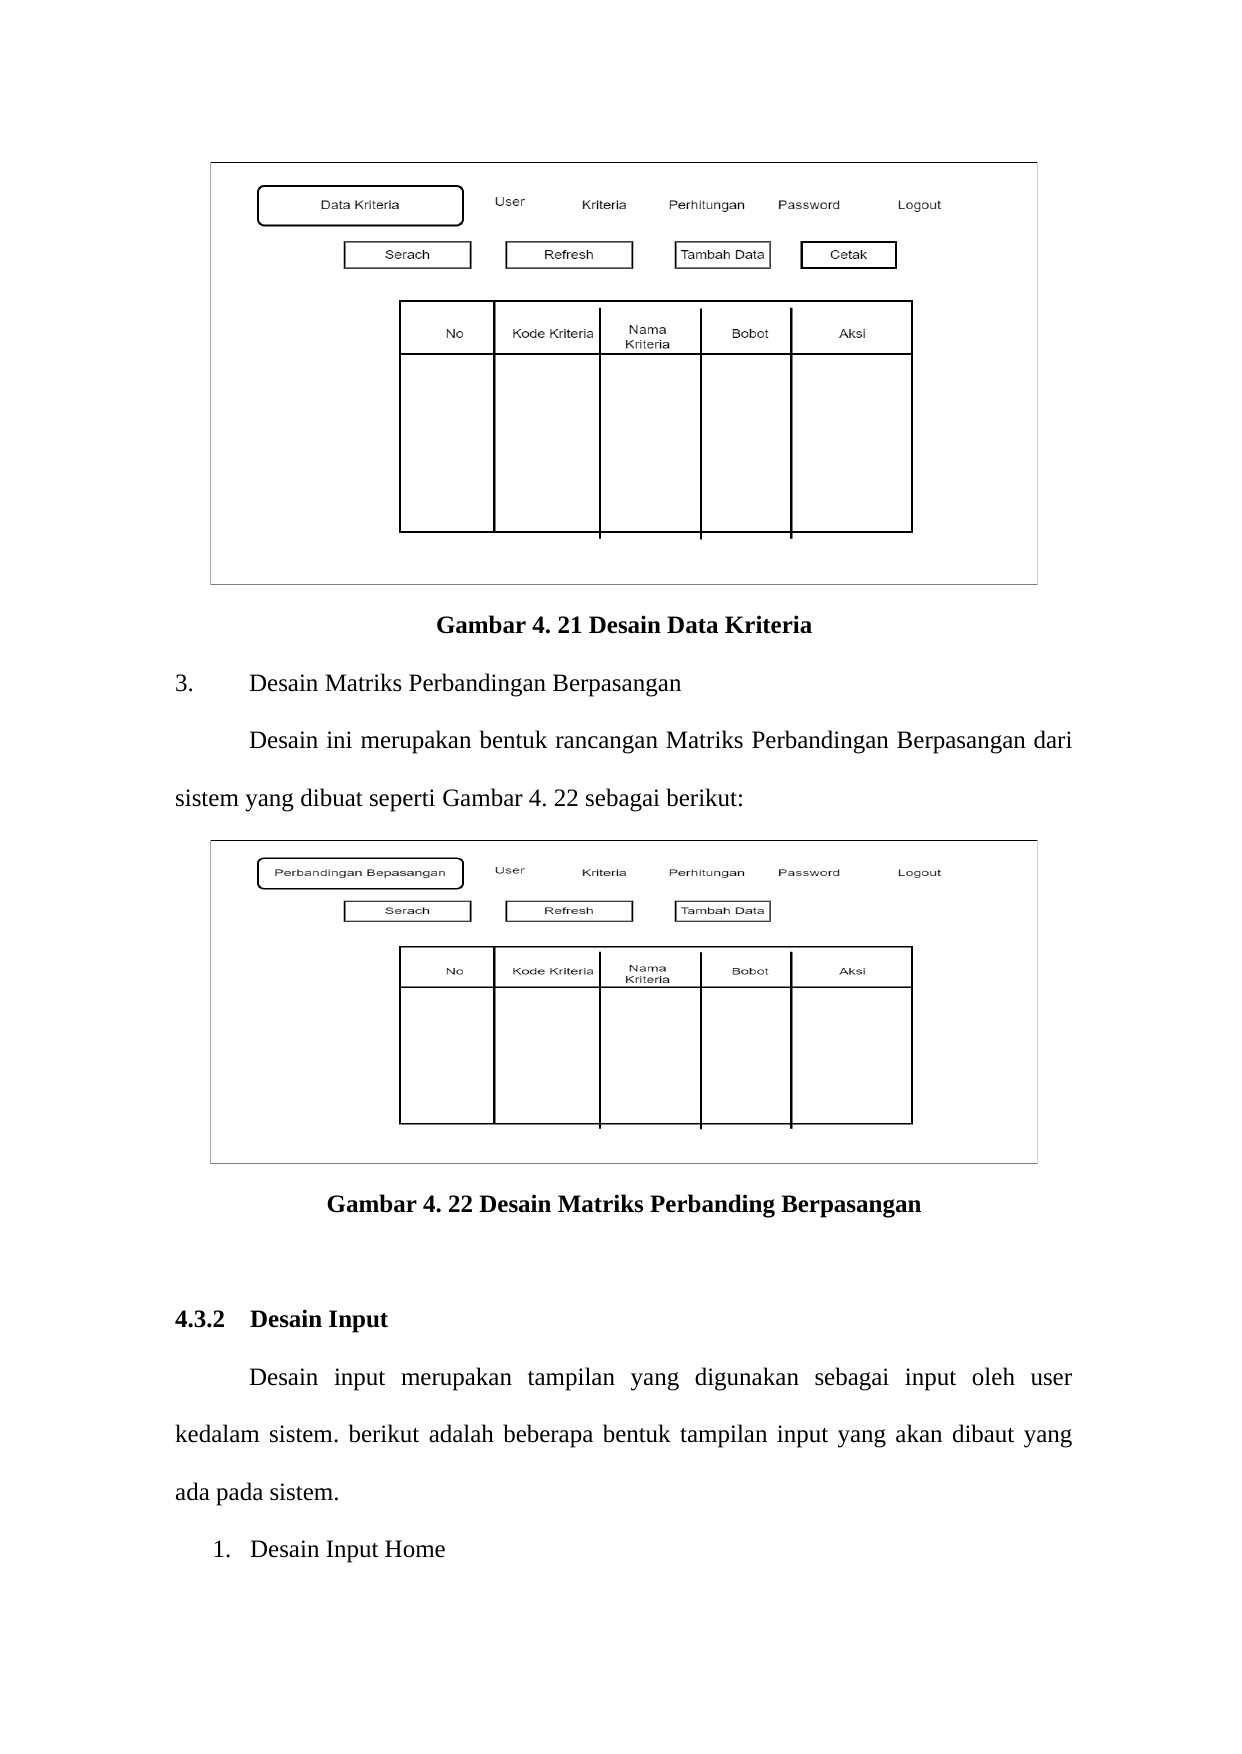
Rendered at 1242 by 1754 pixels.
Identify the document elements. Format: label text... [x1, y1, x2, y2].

list Desain Input Home [212, 1534, 1073, 1563]
list Desain Matriks Perbandingan Berpasangan [175, 668, 1073, 696]
list Desain input merupakan tampilan yang digunakan sebagai input oleh user kedalam sistem. berikut adalah beberapa bentuk tampilan input yang akan dibaut yang ada pada sistem. [175, 1362, 1073, 1506]
text Gambar 4. 22 Desain Matriks Perbanding Berpasangan [175, 1189, 1073, 1218]
text Gambar 4. 21 Desain Data Kriteria [175, 610, 1073, 639]
subtitle Desain Input [175, 1304, 1073, 1333]
picture [210, 840, 1038, 1164]
text Desain ini merupakan bentuk rancangan Matriks Perbandingan Berpasangan dari sistem yang dibuat seperti Gambar 4. 22 sebagai berikut: [175, 725, 1073, 811]
picture [210, 162, 1038, 585]
